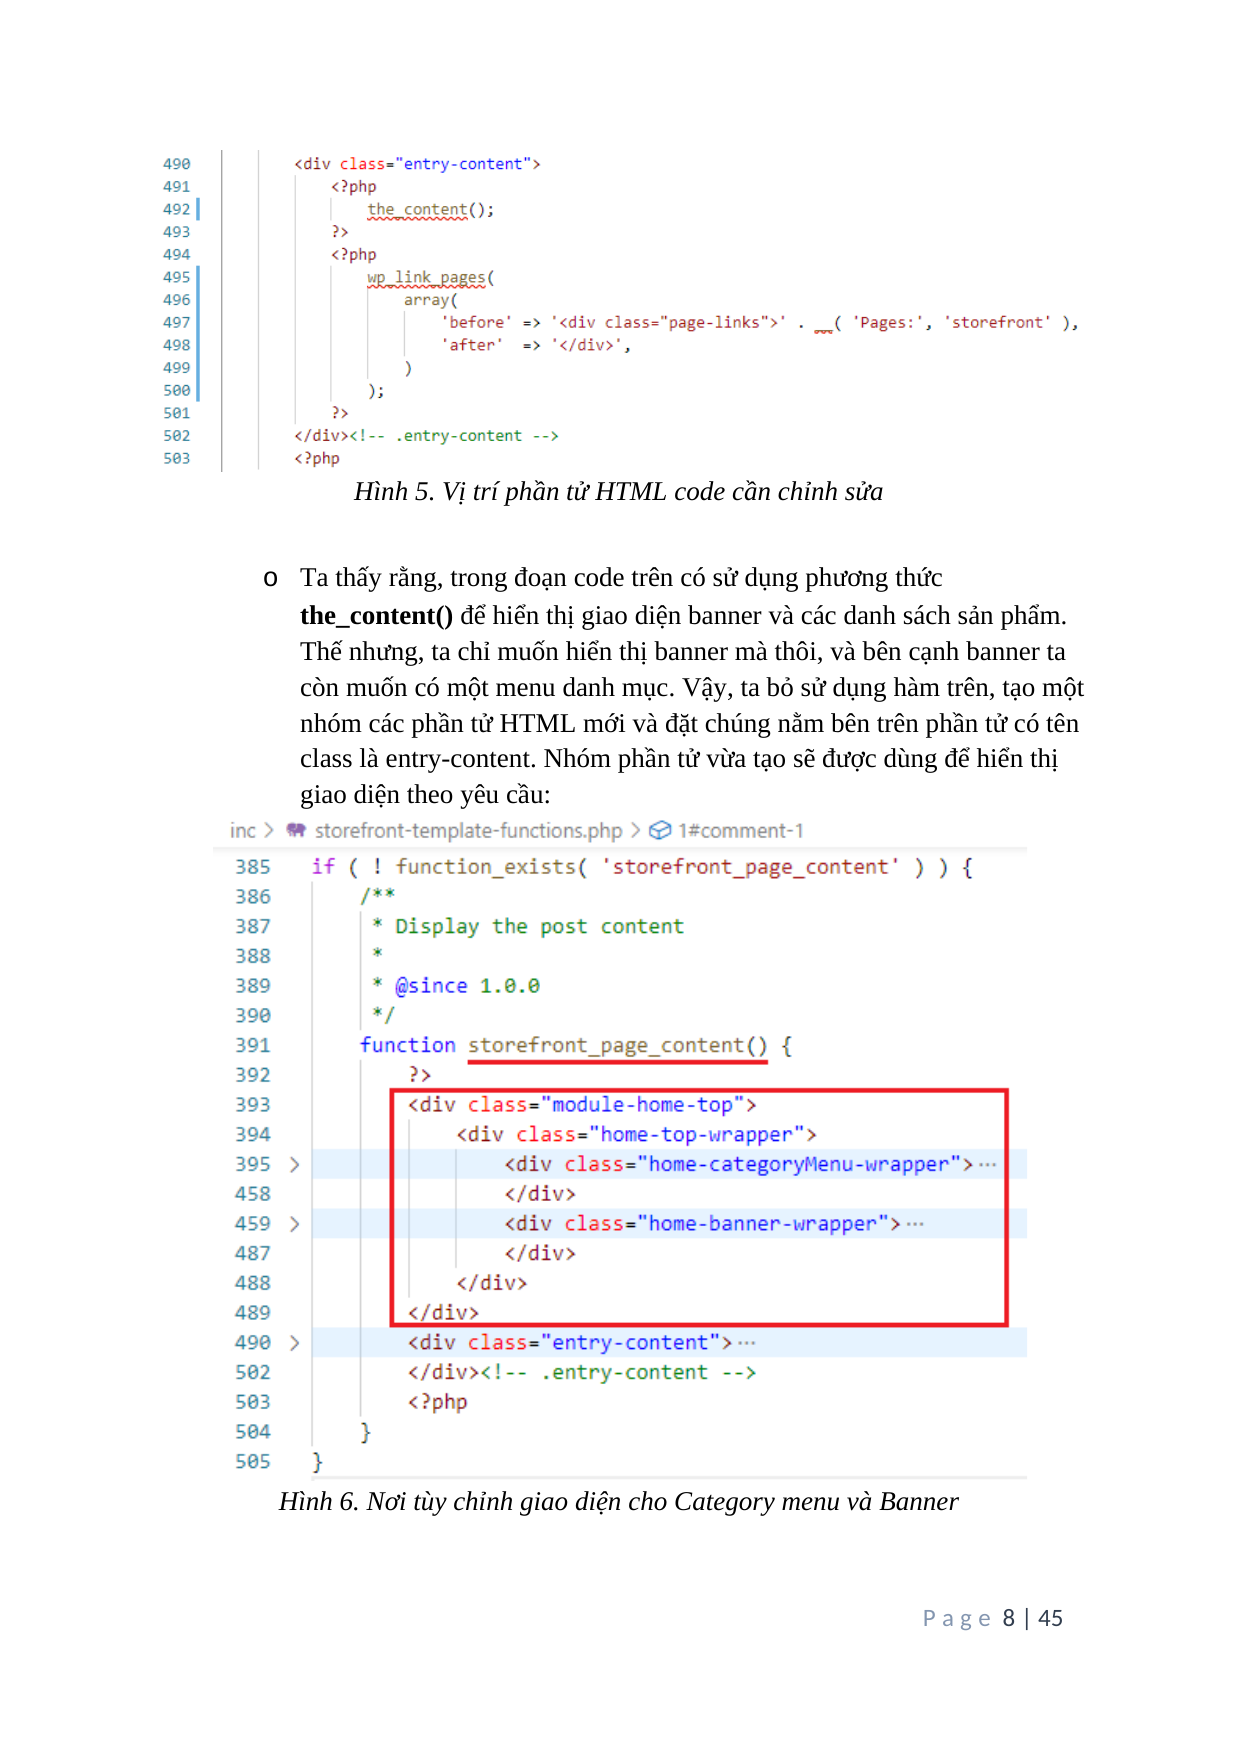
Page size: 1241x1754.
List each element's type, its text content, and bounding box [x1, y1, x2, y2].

picture [150, 150, 1091, 472]
text Hình 6. Nơi tùy chỉnh giao diện cho Category menu và Banner [150, 1485, 1090, 1516]
list Ta thấy rằng, trong đoạn code trên có sử dụng phương thức the_content() để hiển thị giao diện banner và các danh sách sản phẩm. Thế nhưng, ta chỉ muốn hiển thị banner mà thôi, và bên cạnh banner ta còn muốn có một menu danh mục. Vậy, ta bỏ sử dụng hàm trên, tạo một nhóm các phần tử HTML mới và đặt chúng nằm bên trên phần tử có tên class là entry-content. Nhóm phần tử vừa tạo sẽ được dùng để hiển thị giao diện theo yêu cầu: [262, 561, 1090, 809]
text Hình 5. Vị trí phần tử HTML code cần chỉnh sửa [150, 476, 1090, 507]
picture [213, 813, 1028, 1481]
